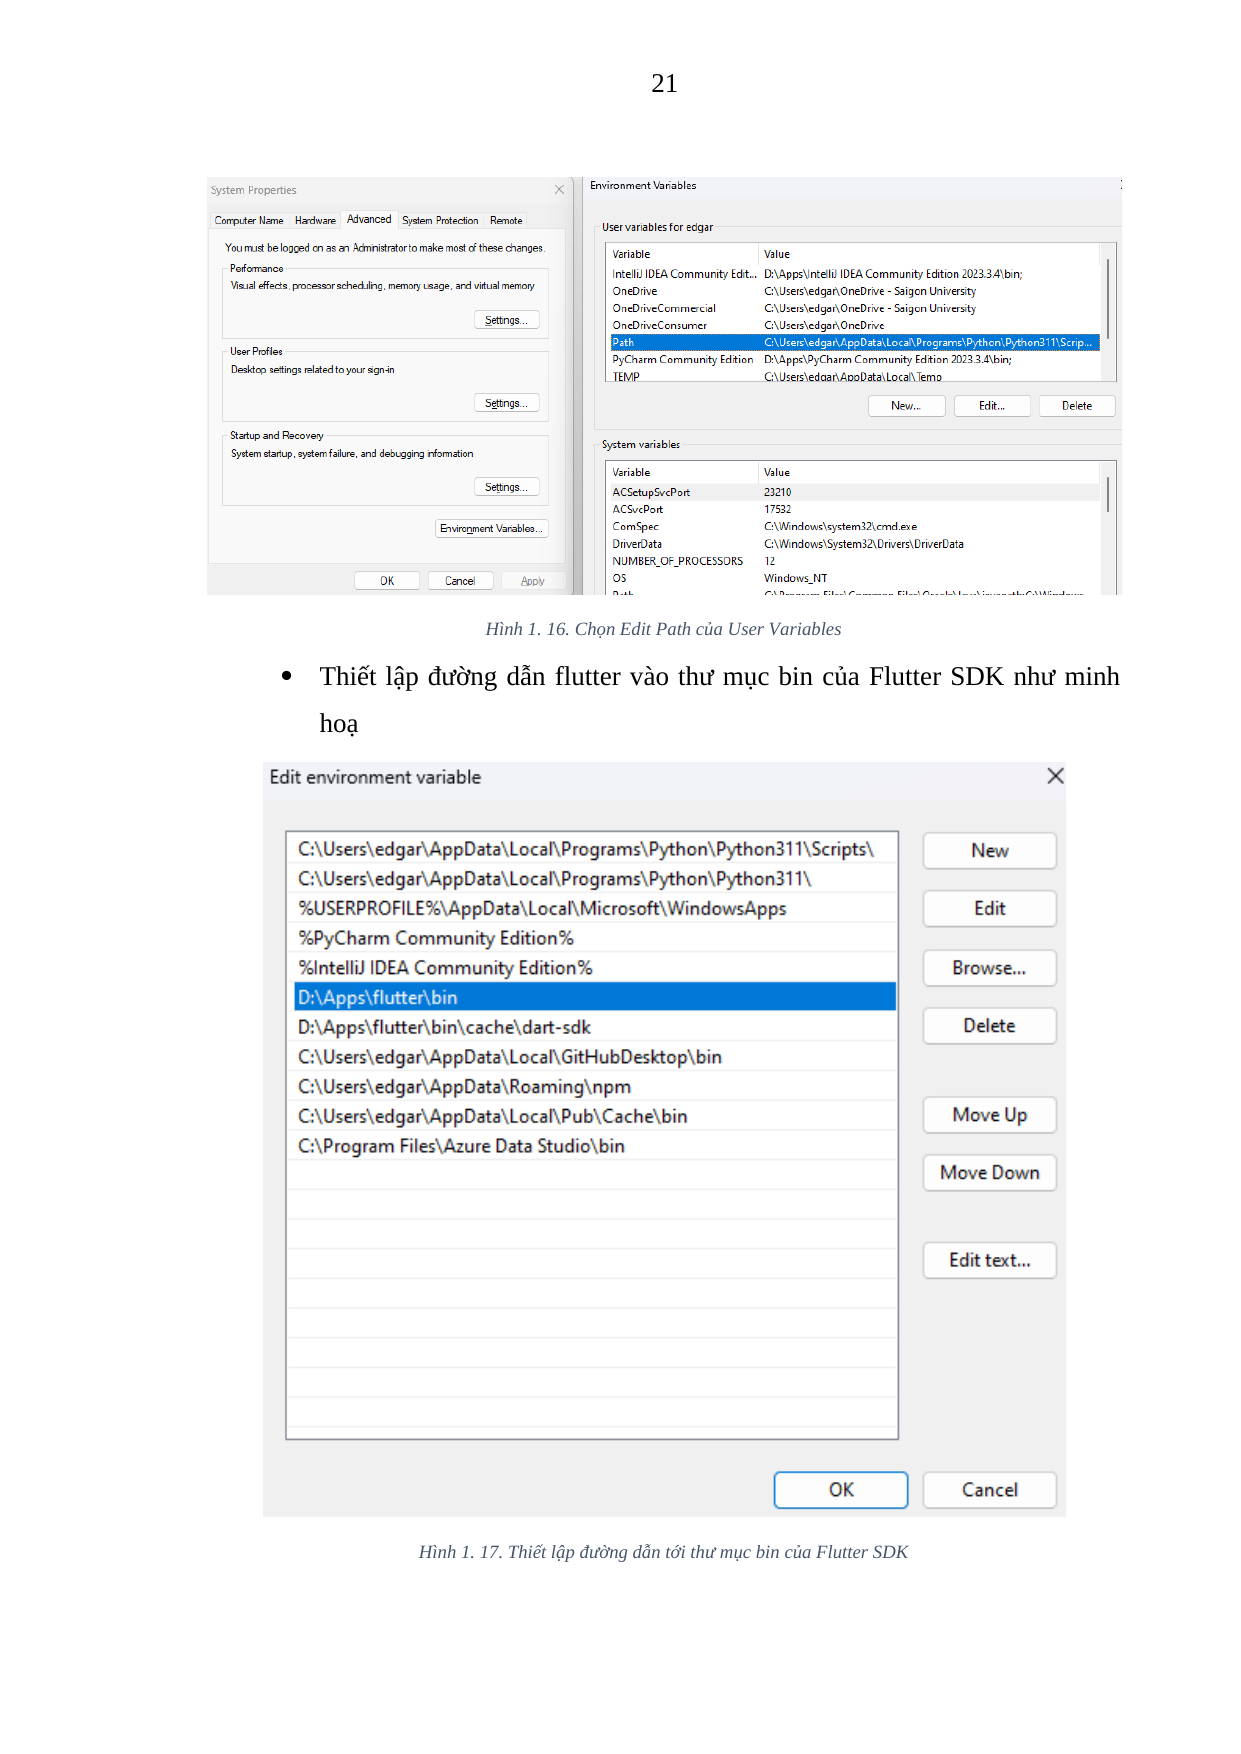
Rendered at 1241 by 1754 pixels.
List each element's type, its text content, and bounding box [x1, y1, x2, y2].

picture [206, 177, 1123, 595]
picture [262, 762, 1067, 1517]
text Hình 1. 17. Thiết lập đường dẫn tới thư mục bin của Flutter SDK [207, 1541, 1122, 1562]
list Thiết lập đường dẫn flutter vào thư mục bin của Flutter SDK như minh hoạ [282, 661, 1122, 738]
text Hình 1. 16. Chọn Edit Path của User Variables [207, 618, 1122, 640]
